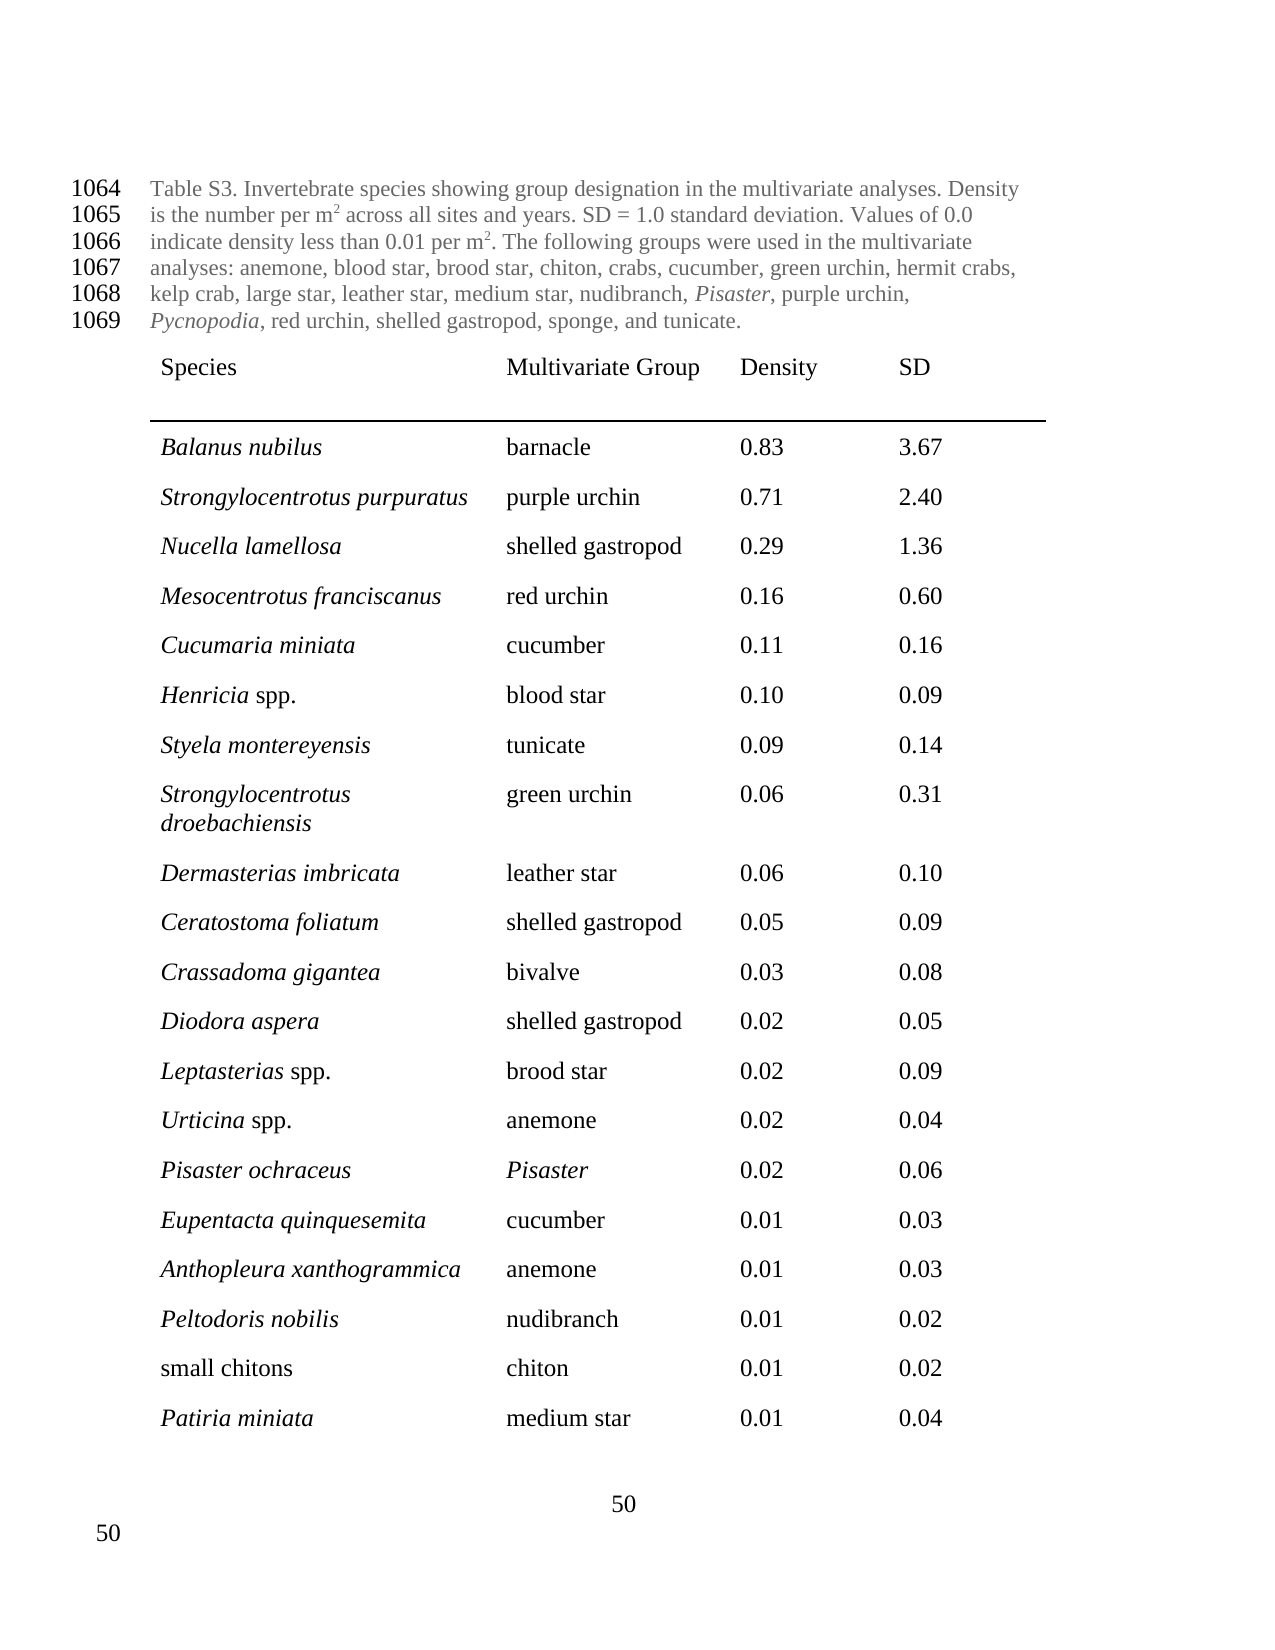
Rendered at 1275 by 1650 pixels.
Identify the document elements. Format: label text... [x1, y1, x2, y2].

table_cell 0.08 [888, 946, 1046, 996]
table_cell purple urchin [497, 471, 729, 521]
table_cell 0.04 [888, 1393, 1046, 1442]
table_cell anemone [497, 1095, 729, 1145]
table_header Species [150, 341, 497, 420]
table_cell medium star [497, 1393, 729, 1442]
table_cell red urchin [497, 571, 729, 620]
table_cell 0.31 [888, 769, 1046, 847]
table_cell cucumber [497, 1194, 729, 1244]
table_cell Styela montereyensis [150, 719, 497, 769]
table_cell 0.09 [730, 719, 888, 769]
table_cell 0.16 [730, 571, 888, 620]
table_cell 0.04 [888, 1095, 1046, 1145]
table_cell shelled gastropod [497, 521, 729, 571]
table_cell Mesocentrotus franciscanus [150, 571, 497, 620]
table_cell brood star [497, 1046, 729, 1095]
table_cell 0.09 [888, 1046, 1046, 1095]
table_cell anemone [497, 1244, 729, 1293]
subtitle Table S3. Invertebrate species showing group designation in the multivariate analyses. Density is the number per m2 across all sites and years. SD = 1.0 standard deviation. Values of 0.0 indicate density less than 0.01 per m2. The following groups were used in the multivariate analyses: anemone, blood star, brood star, chiton, crabs, cucumber, green urchin, hermit crabs, kelp crab, large star, leather star, medium star, nudibranch, Pisaster, purple urchin, Pycnopodia, red urchin, shelled gastropod, sponge, and tunicate. [150, 175, 1022, 333]
table_cell Crassadoma gigantea [150, 946, 497, 996]
table_cell 3.67 [888, 422, 1046, 471]
table_cell Strongylocentrotus droebachiensis [150, 769, 497, 847]
table_cell 0.09 [888, 897, 1046, 946]
table_cell Henricia spp. [150, 670, 497, 719]
table_cell 0.02 [730, 1046, 888, 1095]
table_cell blood star [497, 670, 729, 719]
table_cell Balanus nubilus [150, 422, 497, 471]
table_cell Leptasterias spp. [150, 1046, 497, 1095]
table_cell 2.40 [888, 471, 1046, 521]
table_cell 0.29 [730, 521, 888, 571]
table_cell Urticina spp. [150, 1095, 497, 1145]
table_cell Anthopleura xanthogrammica [150, 1244, 497, 1293]
table_cell Pisaster [497, 1145, 729, 1194]
table_cell Nucella lamellosa [150, 521, 497, 571]
table_cell 0.03 [730, 946, 888, 996]
table_cell Peltodoris nobilis [150, 1294, 497, 1343]
table_cell cucumber [497, 620, 729, 670]
table_cell 0.01 [730, 1244, 888, 1293]
table_header Multivariate Group [497, 341, 729, 420]
table_cell 0.05 [730, 897, 888, 946]
table_cell 0.09 [888, 670, 1046, 719]
table_cell 0.83 [730, 422, 888, 471]
table_cell tunicate [497, 719, 729, 769]
table_header Density [730, 341, 888, 420]
table_cell 0.10 [730, 670, 888, 719]
table_cell 0.06 [730, 769, 888, 847]
table_cell Ceratostoma foliatum [150, 897, 497, 946]
table_cell green urchin [497, 769, 729, 847]
table_cell 0.11 [730, 620, 888, 670]
table_cell 0.05 [888, 996, 1046, 1046]
table_cell Diodora aspera [150, 996, 497, 1046]
table_cell 0.16 [888, 620, 1046, 670]
table_cell 0.02 [888, 1343, 1046, 1393]
table_cell 0.03 [888, 1244, 1046, 1293]
table_cell Eupentacta quinquesemita [150, 1194, 497, 1244]
table_cell Pisaster ochraceus [150, 1145, 497, 1194]
table_cell chiton [497, 1343, 729, 1393]
table_cell 0.02 [730, 1095, 888, 1145]
table_cell Patiria miniata [150, 1393, 497, 1442]
table_cell 0.02 [888, 1294, 1046, 1343]
table_cell Dermasterias imbricata [150, 847, 497, 897]
table_cell 0.02 [730, 996, 888, 1046]
table_cell leather star [497, 847, 729, 897]
table_cell 0.01 [730, 1194, 888, 1244]
table_cell 0.60 [888, 571, 1046, 620]
table_cell 0.01 [730, 1393, 888, 1442]
table_cell small chitons [150, 1343, 497, 1393]
table_cell 0.06 [730, 847, 888, 897]
table_cell 1.36 [888, 521, 1046, 571]
table_cell barnacle [497, 422, 729, 471]
table_cell 0.01 [730, 1343, 888, 1393]
table_cell Cucumaria miniata [150, 620, 497, 670]
table_cell shelled gastropod [497, 897, 729, 946]
table_cell shelled gastropod [497, 996, 729, 1046]
table_cell Strongylocentrotus purpuratus [150, 471, 497, 521]
table_cell 0.01 [730, 1294, 888, 1343]
table_header SD [888, 341, 1046, 420]
table_cell 0.10 [888, 847, 1046, 897]
table_cell 0.02 [730, 1145, 888, 1194]
table_cell 0.03 [888, 1194, 1046, 1244]
table_cell 0.06 [888, 1145, 1046, 1194]
table_cell 0.14 [888, 719, 1046, 769]
table_cell nudibranch [497, 1294, 729, 1343]
table_cell bivalve [497, 946, 729, 996]
table_cell 0.71 [730, 471, 888, 521]
